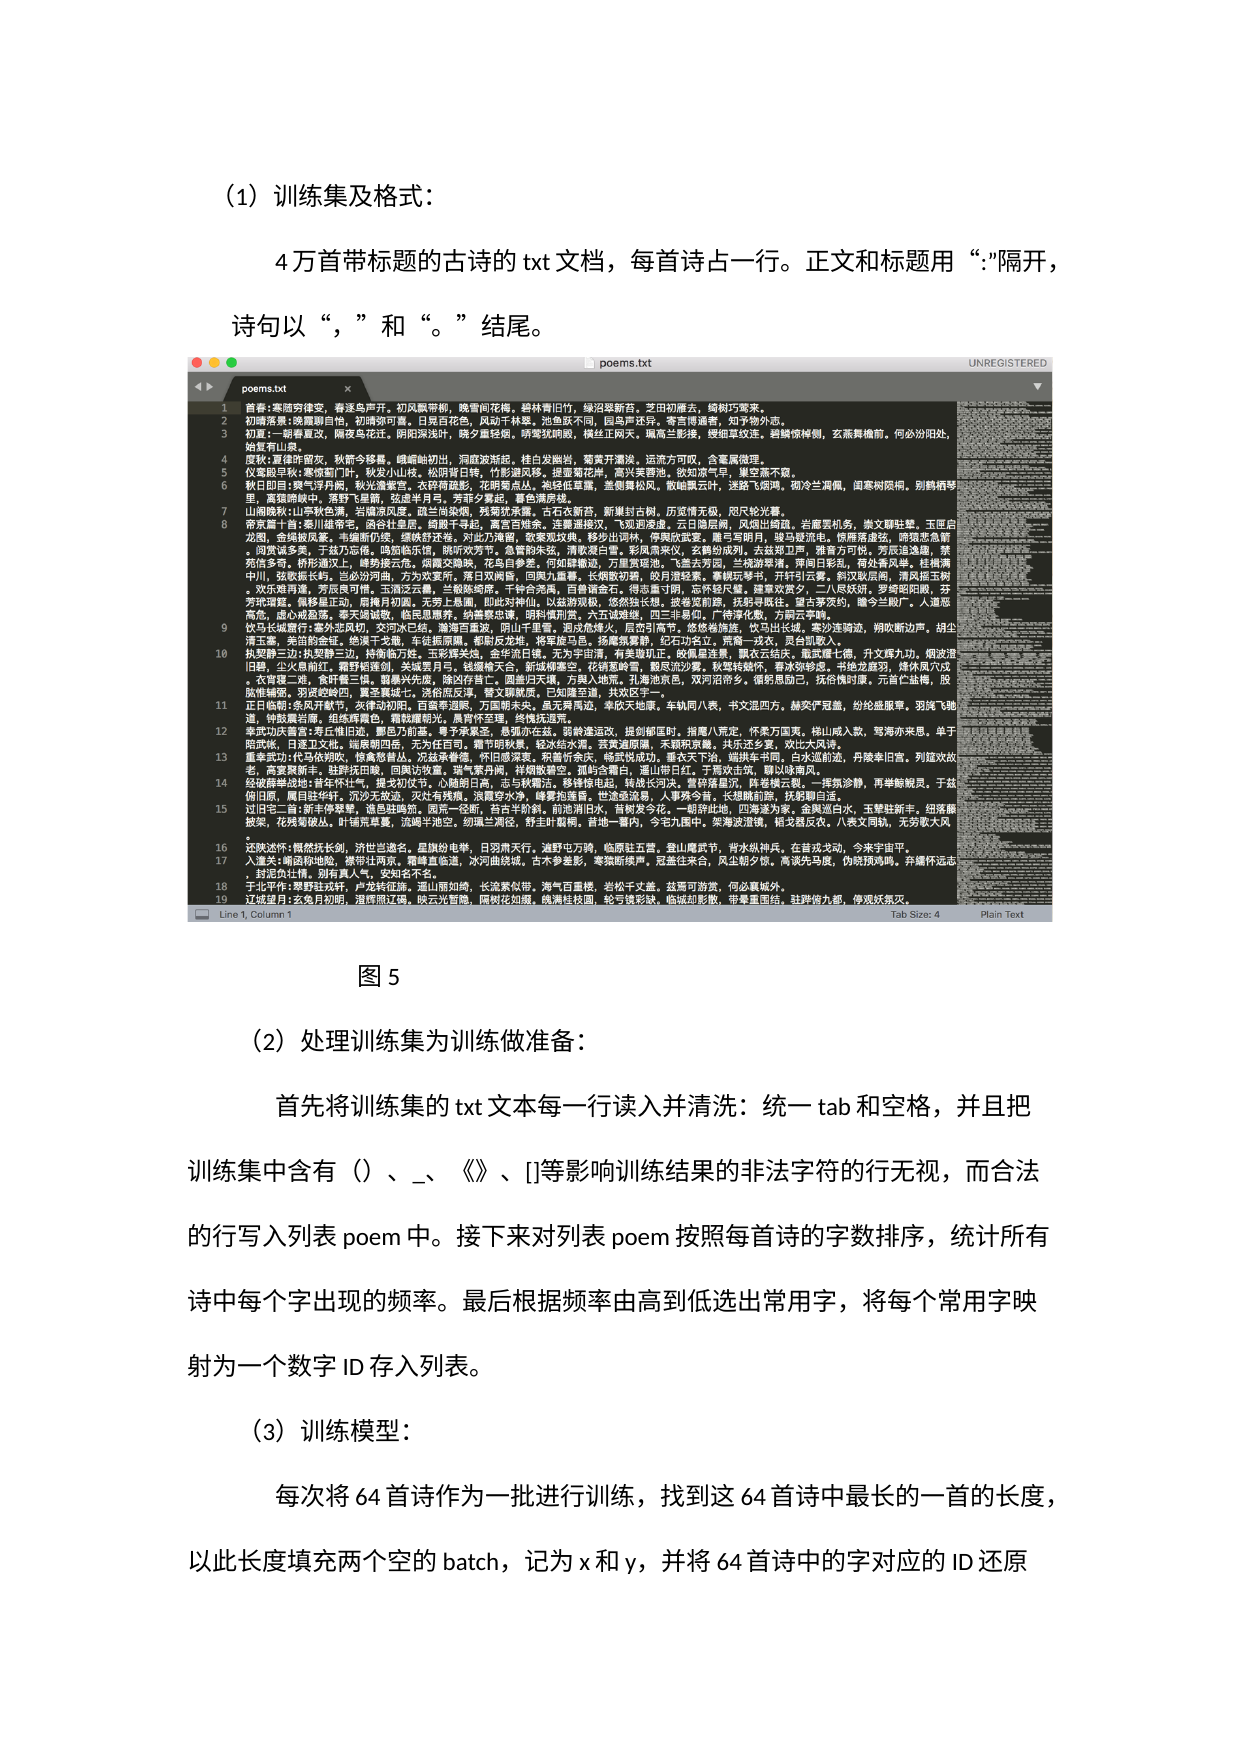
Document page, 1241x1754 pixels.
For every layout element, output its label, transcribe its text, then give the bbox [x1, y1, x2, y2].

picture [187, 357, 1053, 922]
text （3）训练模型： [187, 1397, 1053, 1462]
text （2）处理训练集为训练做准备： [187, 1007, 1053, 1072]
text 4万首带标题的古诗的txt文档，每首诗占一行。正文和标题用“:”隔开，诗句以“，”和“。”结尾。 [231, 227, 1053, 357]
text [187, 1462, 1053, 1592]
text 首先将训练集的txt文本每一行读入并清洗：统一tab和空格，并且把训练集中含有（）、_、《》、[]等影响训练结果的非法字符的行无视，而合法的行写入列表poem中。接下来对列表poem按照每首诗的字数排序，统计所有诗中每个字出现的频率。最后根据频率由高到低选出常用字，将每个常用字映射为一个数字ID存入列表。 [187, 1072, 1053, 1397]
text 图5 [187, 942, 1053, 1007]
text （1）训练集及格式： [187, 162, 1053, 227]
